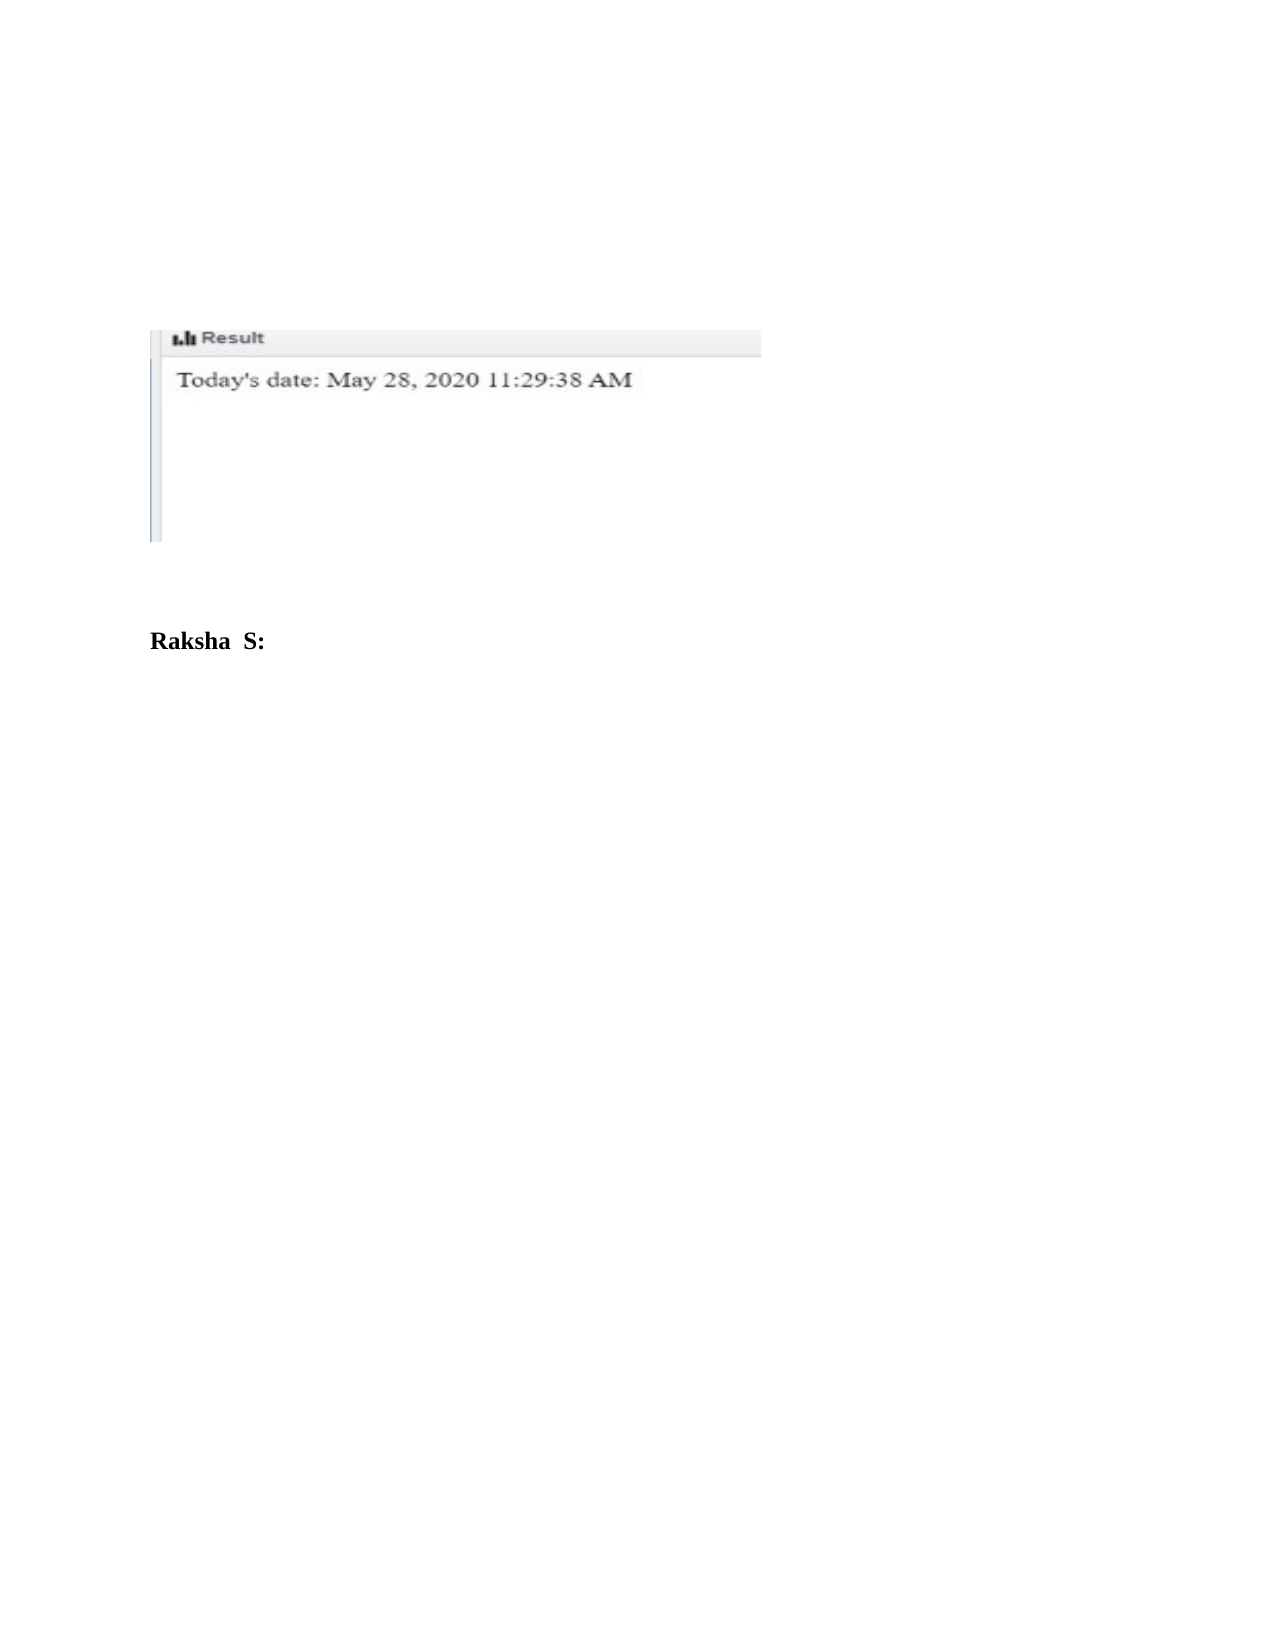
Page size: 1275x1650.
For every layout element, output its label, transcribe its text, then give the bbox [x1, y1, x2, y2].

text Raksha S: [150, 626, 1125, 655]
picture [150, 330, 762, 542]
